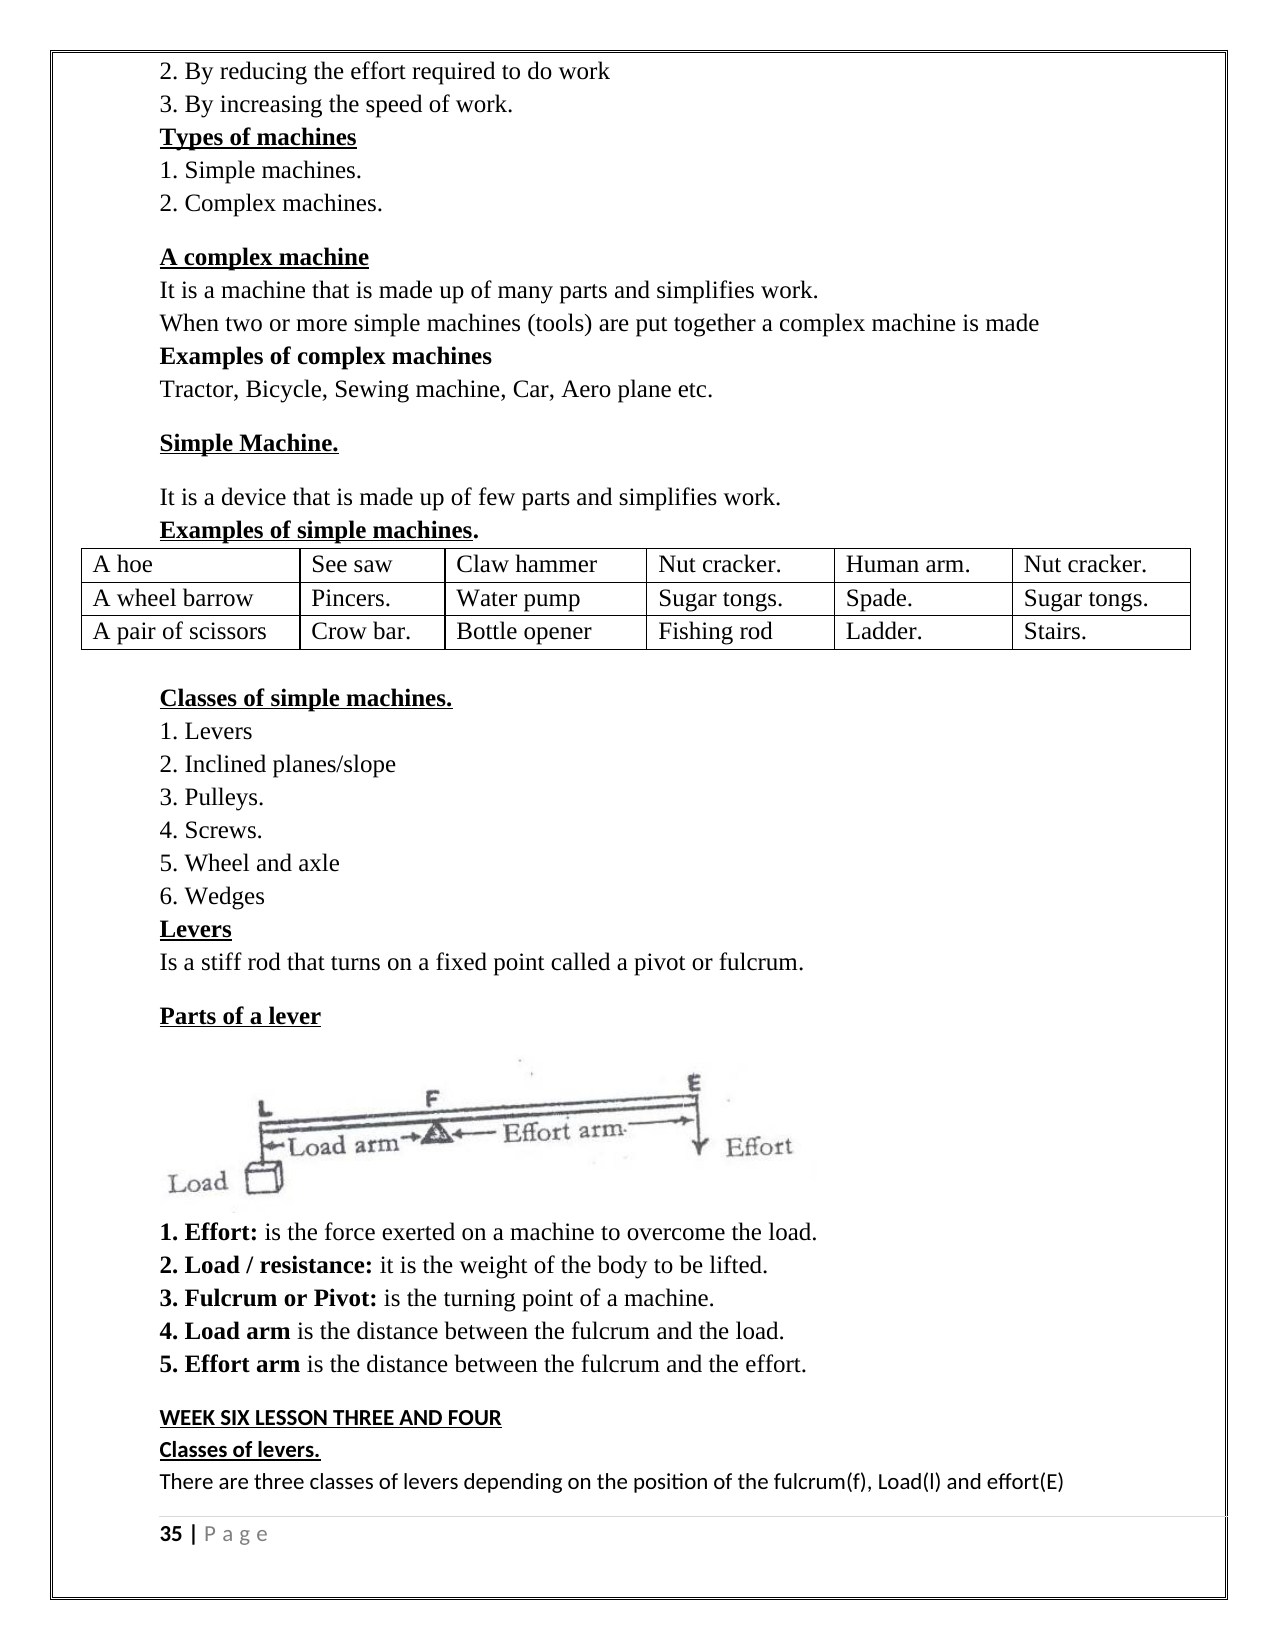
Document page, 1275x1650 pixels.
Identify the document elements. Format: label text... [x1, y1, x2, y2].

table_cell Bottle opener [446, 616, 646, 649]
table_cell A wheel barrow [82, 583, 299, 615]
table_cell Fishing rod [647, 616, 834, 649]
table_cell Spade. [835, 583, 1012, 615]
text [159, 56, 1225, 217]
table_header Claw hammer [446, 549, 646, 582]
table_header Human arm. [835, 549, 1012, 582]
table_cell Stairs. [1013, 616, 1190, 649]
table_cell Crow bar. [301, 616, 444, 649]
table_cell Pincers. [301, 583, 444, 615]
table_cell Sugar tongs. [647, 583, 834, 615]
picture [159, 1055, 818, 1213]
table_header See saw [301, 549, 444, 582]
table_cell Ladder. [835, 616, 1012, 649]
table_cell A pair of scissors [82, 616, 299, 649]
text Parts of a lever [159, 1001, 1225, 1030]
table_header A hoe [82, 549, 299, 582]
text It is a device that is made up of few parts and simplifies work. Examples of simple machines. [159, 482, 1225, 544]
text Simple Machine. [159, 428, 1225, 457]
table_header Nut cracker. [647, 549, 834, 582]
table_cell Water pump [446, 583, 646, 615]
text Classes of simple machines. 1. Levers 2. Inclined planes/slope 3. Pulleys. 4. Screws. 5. Wheel and axle 6. Wedges Levers Is a stiff rod that turns on a fixed point called a pivot or fulcrum. [159, 650, 1225, 976]
text A complex machine It is a machine that is made up of many parts and simplifies work. When two or more simple machines (tools) are put together a complex machine is made Examples of complex machines Tractor, Bicycle, Sewing machine, Car, Aero plane etc. [159, 242, 1225, 403]
table_cell Sugar tongs. [1013, 583, 1190, 615]
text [159, 1403, 1225, 1495]
table_header Nut cracker. [1013, 549, 1190, 582]
